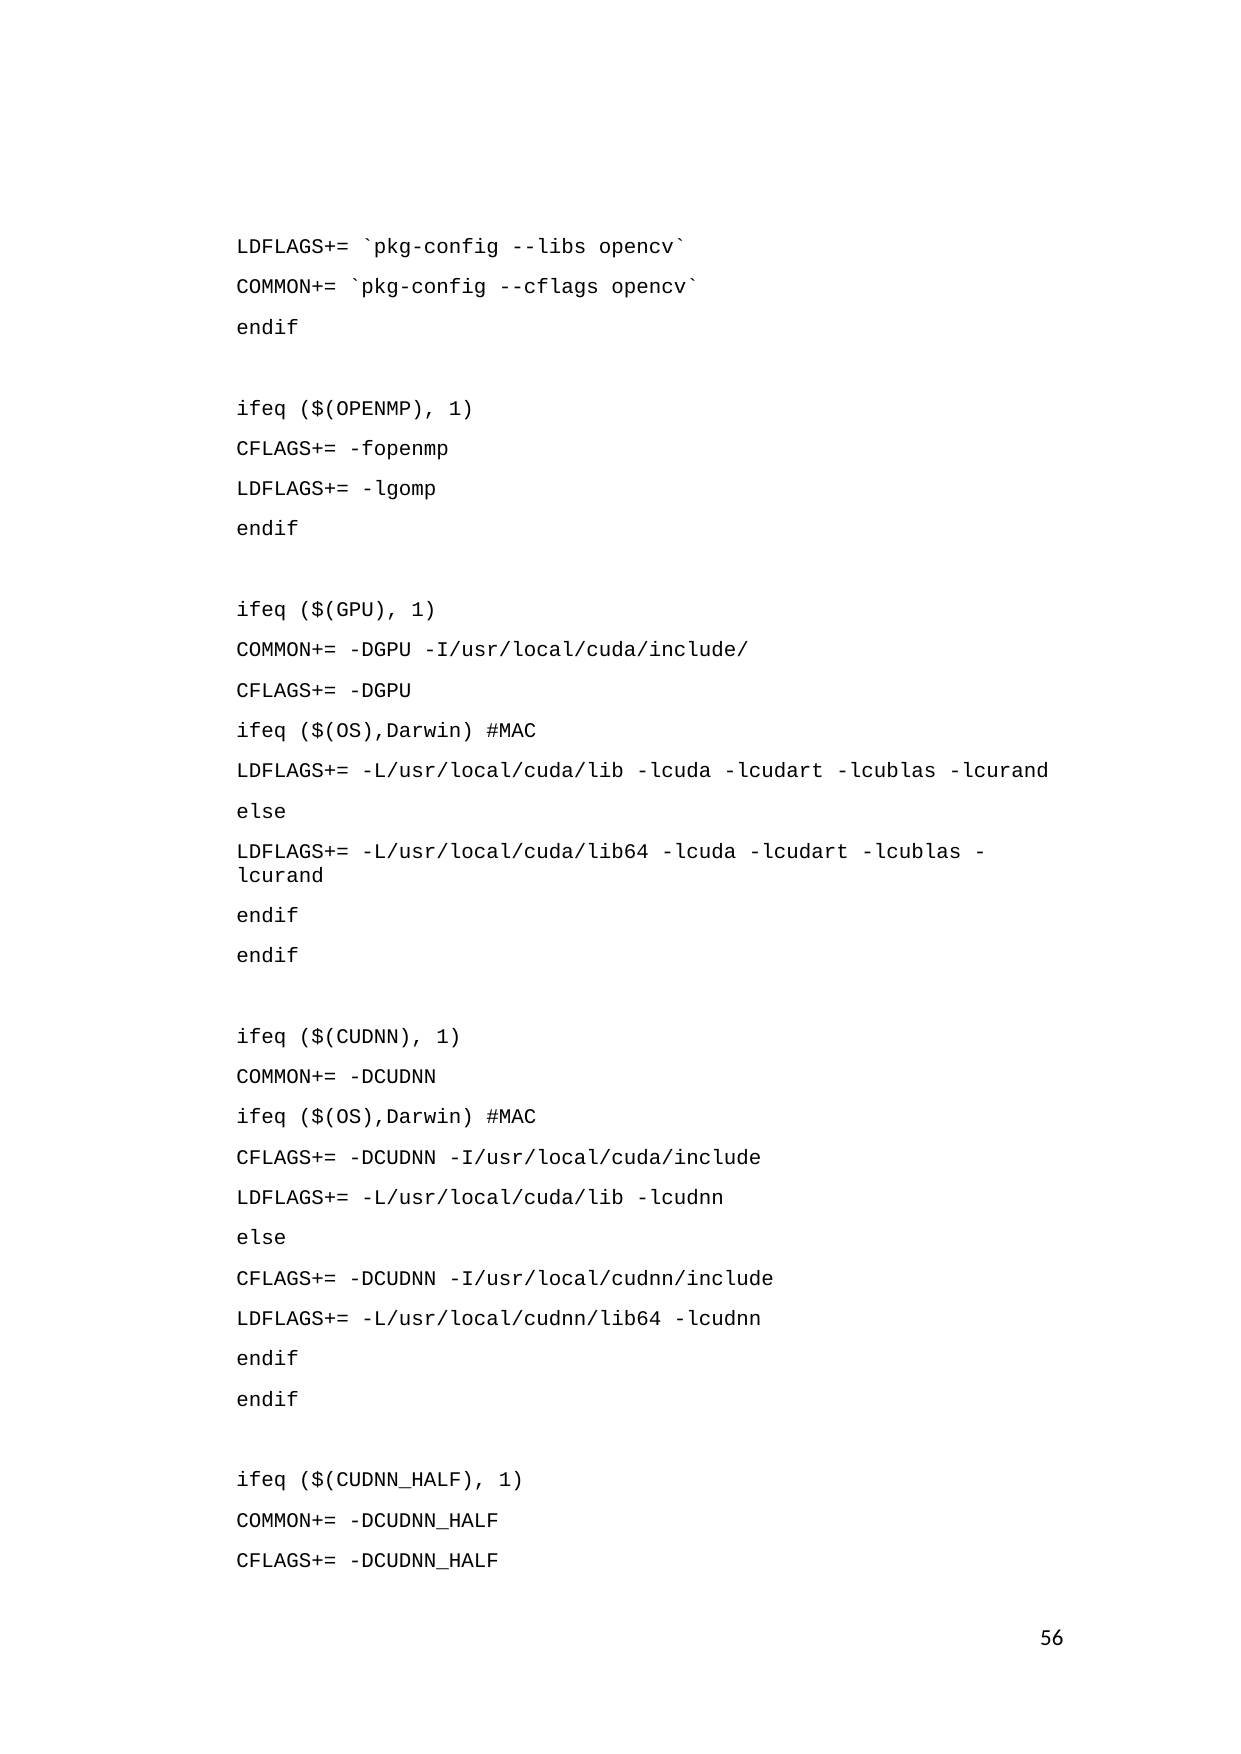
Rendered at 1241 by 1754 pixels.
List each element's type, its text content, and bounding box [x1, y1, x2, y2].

text COMMON+= `pkg-config --cflags opencv` [236, 277, 1063, 300]
text endif [236, 317, 1063, 341]
text endif [236, 945, 1063, 969]
text ifeq ($(GPU), 1) [236, 599, 1063, 623]
text ifeq ($(OPENMP), 1) [236, 397, 1063, 421]
text COMMON+= -DGPU -I/usr/local/cuda/include/ [236, 639, 1063, 663]
text CFLAGS+= -fopenmp [236, 438, 1063, 461]
text else [236, 1227, 1063, 1251]
text CFLAGS+= -DCUDNN -I/usr/local/cuda/include [236, 1147, 1063, 1170]
text LDFLAGS+= -L/usr/local/cuda/lib -lcuda -lcudart -lcublas -lcurand [236, 760, 1063, 784]
text LDFLAGS+= -L/usr/local/cudnn/lib64 -lcudnn [236, 1308, 1063, 1332]
text ifeq ($(OS),Darwin) #MAC [236, 1106, 1063, 1130]
text endif [236, 1389, 1063, 1412]
text ifeq ($(OS),Darwin) #MAC [236, 720, 1063, 744]
text CFLAGS+= -DCUDNN_HALF [236, 1550, 1063, 1573]
text CFLAGS+= -DGPU [236, 680, 1063, 703]
text ifeq ($(CUDNN), 1) [236, 1026, 1063, 1049]
text LDFLAGS+= -lgomp [236, 478, 1063, 502]
text endif [236, 905, 1063, 928]
text ifeq ($(CUDNN_HALF), 1) [236, 1469, 1063, 1493]
text endif [236, 518, 1063, 542]
text LDFLAGS+= `pkg-config --libs opencv` [236, 236, 1063, 260]
text LDFLAGS+= -L/usr/local/cuda/lib -lcudnn [236, 1187, 1063, 1211]
text COMMON+= -DCUDNN [236, 1066, 1063, 1090]
text LDFLAGS+= -L/usr/local/cuda/lib64 -lcuda -lcudart -lcublas -lcurand [236, 841, 1063, 888]
text COMMON+= -DCUDNN_HALF [236, 1509, 1063, 1533]
text else [236, 801, 1063, 824]
text CFLAGS+= -DCUDNN -I/usr/local/cudnn/include [236, 1268, 1063, 1291]
text endif [236, 1348, 1063, 1372]
